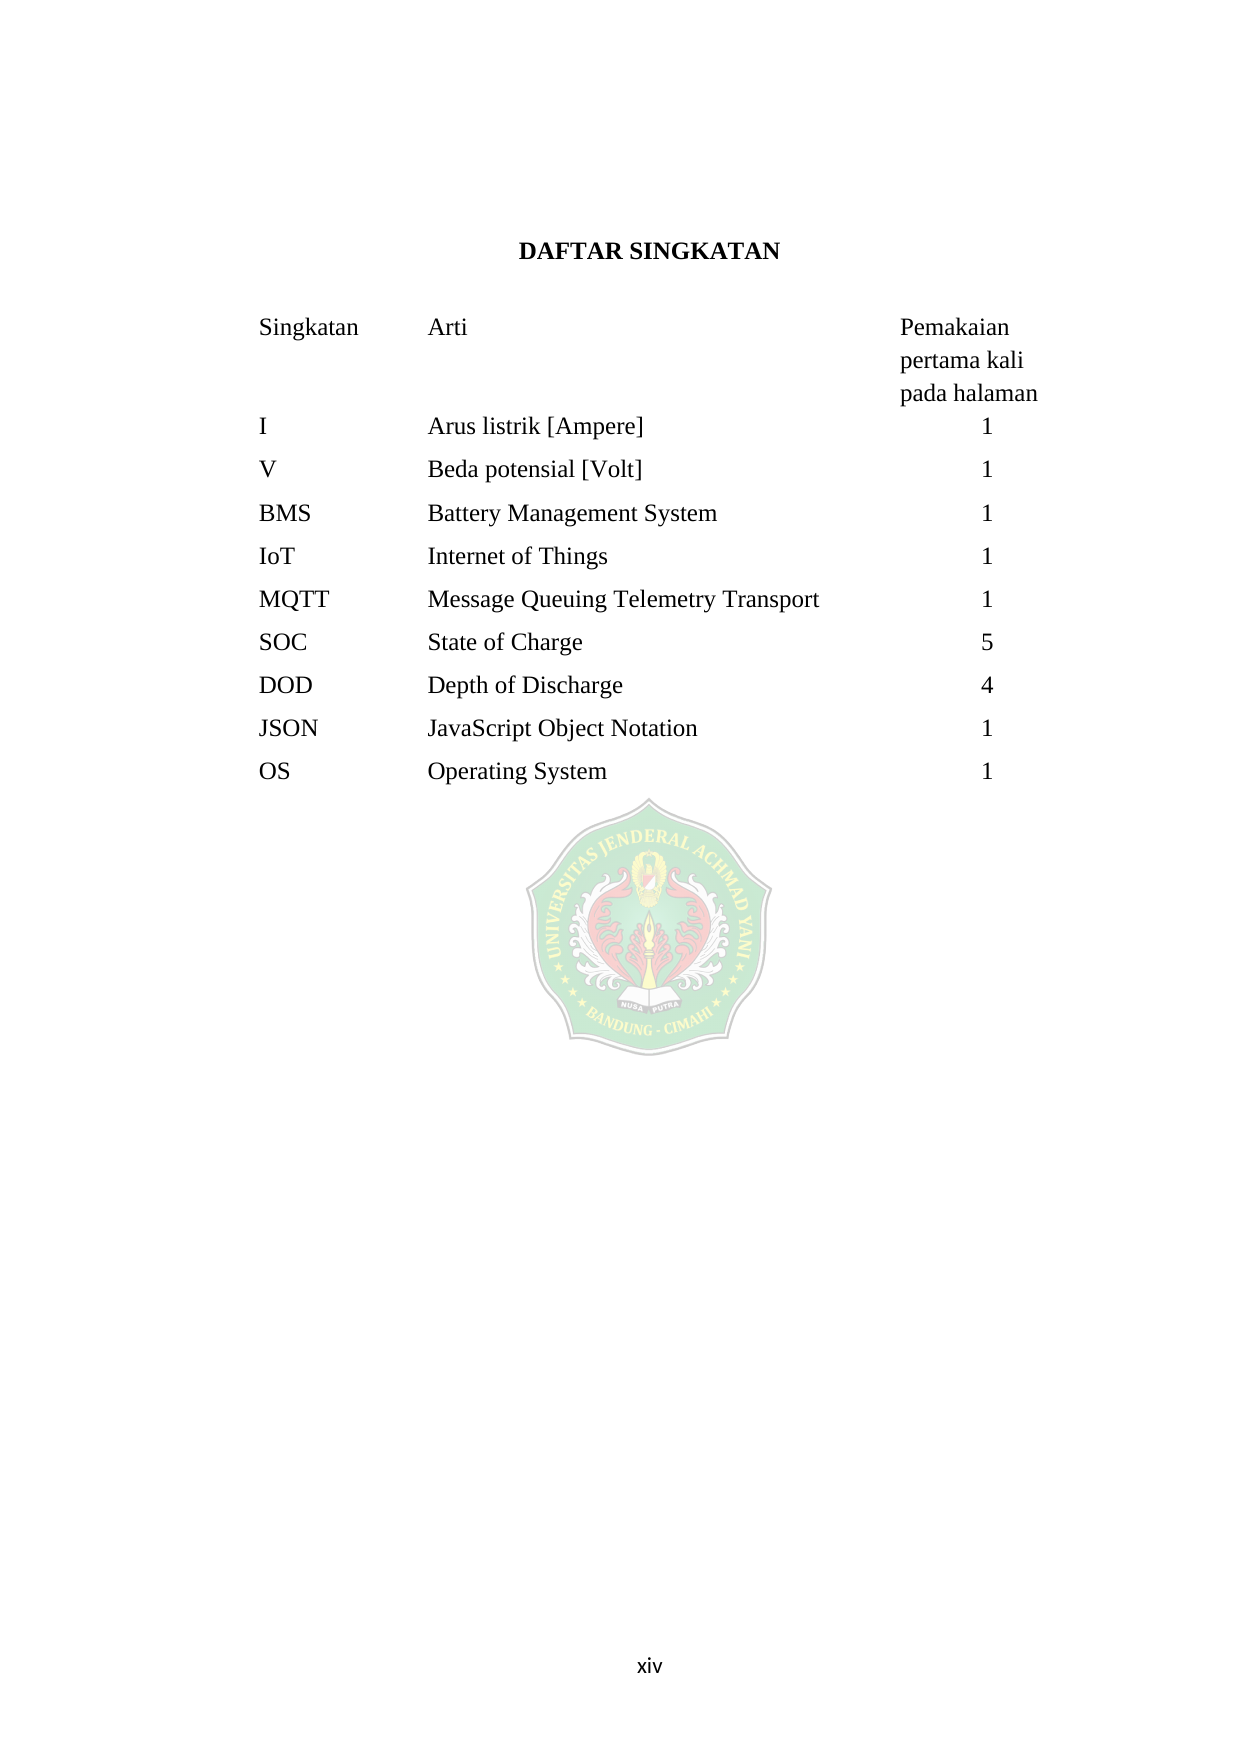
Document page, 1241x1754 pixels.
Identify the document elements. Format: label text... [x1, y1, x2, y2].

table_cell I V BMS IoT MQTT SOC DOD JSON OS [248, 411, 416, 1266]
text DAFTAR SINGKATAN [236, 236, 1063, 265]
table_cell 1 1 1 1 1 5 4 1 1 [889, 411, 1086, 1266]
table_cell Arus listrik [Ampere] Beda potensial [Volt] Battery Management System Internet of Things Message Queuing Telemetry Transport State of Charge Depth of Discharge JavaScript Object Notation Operating System [416, 411, 888, 1266]
table_header Pemakaian pertama kali pada halaman [889, 313, 1086, 411]
table_header Arti [416, 313, 888, 411]
table_header Singkatan [248, 313, 416, 411]
